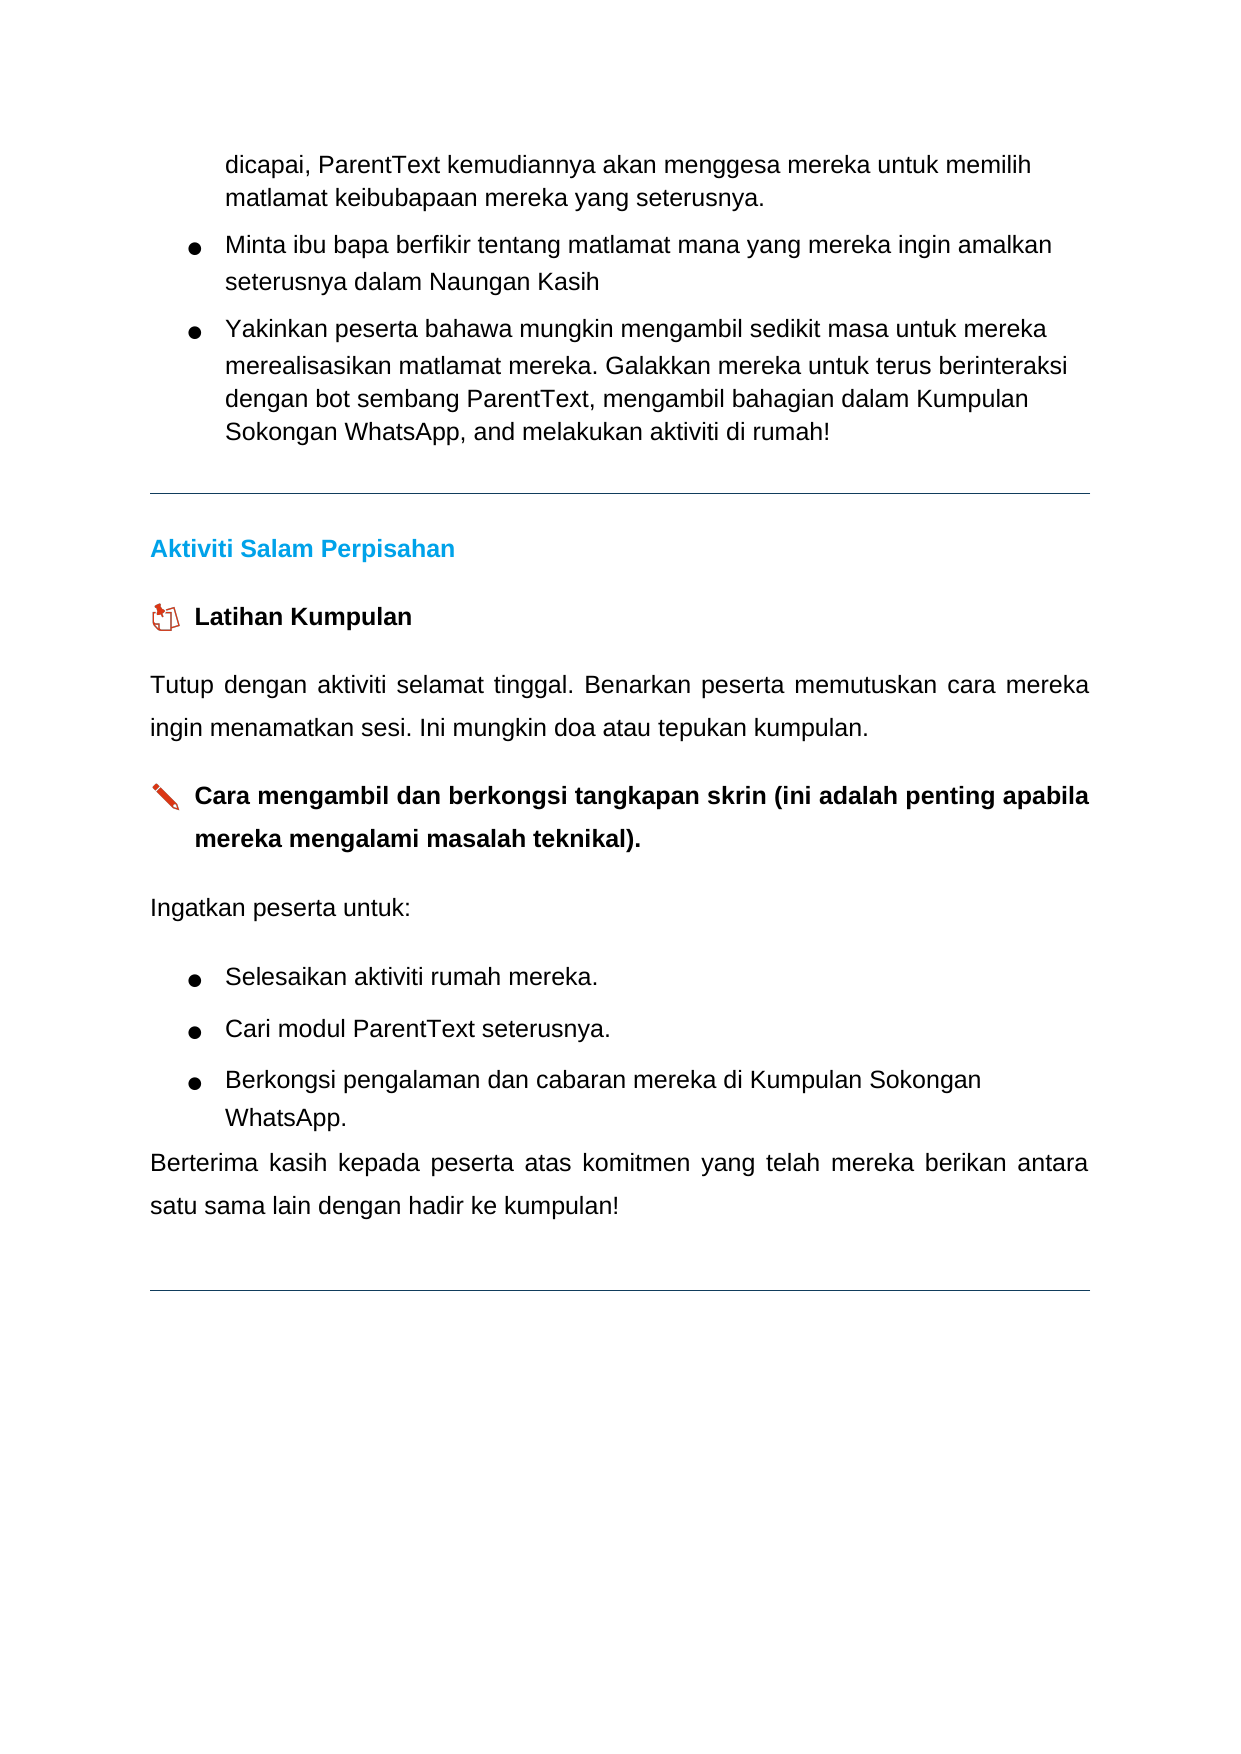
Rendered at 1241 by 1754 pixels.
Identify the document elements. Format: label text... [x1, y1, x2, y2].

list Selesaikan aktiviti rumah mereka. [187, 961, 1090, 995]
list Yakinkan peserta bahawa mungkin mengambil sedikit masa untuk mereka merealisasikan matlamat mereka. Galakkan mereka untuk terus berinteraksi dengan bot sembang ParentText, mengambil bahagian dalam Kumpulan Sokongan WhatsApp, and melakukan aktiviti di rumah! [187, 312, 1090, 446]
text Tutup dengan aktiviti selamat tinggal. Benarkan peserta memutuskan cara mereka ingin menamatkan sesi. Ini mungkin doa atau tepukan kumpulan. [150, 670, 1090, 742]
picture [150, 781, 182, 813]
text Cara mengambil dan berkongsi tangkapan skrin (ini adalah penting apabila mereka mengalami masalah teknikal). [194, 781, 1090, 853]
list Cari modul ParentText seterusnya. [187, 1012, 1090, 1047]
text Aktiviti Salam Perpisahan [150, 534, 1090, 562]
picture [150, 601, 182, 634]
text Berterima kasih kepada peserta atas komitmen yang telah mereka berikan antara satu sama lain dengan hadir ke kumpulan! [150, 1148, 1090, 1220]
text Ingatkan peserta untuk: [150, 892, 1090, 921]
list Minta ibu bapa berfikir tentang matlamat mana yang mereka ingin amalkan seterusnya dalam Naungan Kasih [187, 228, 1090, 296]
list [187, 150, 1090, 212]
text Latihan Kumpulan [194, 602, 1090, 631]
list Berkongsi pengalaman dan cabaran mereka di Kumpulan Sokongan WhatsApp. [187, 1064, 1090, 1131]
